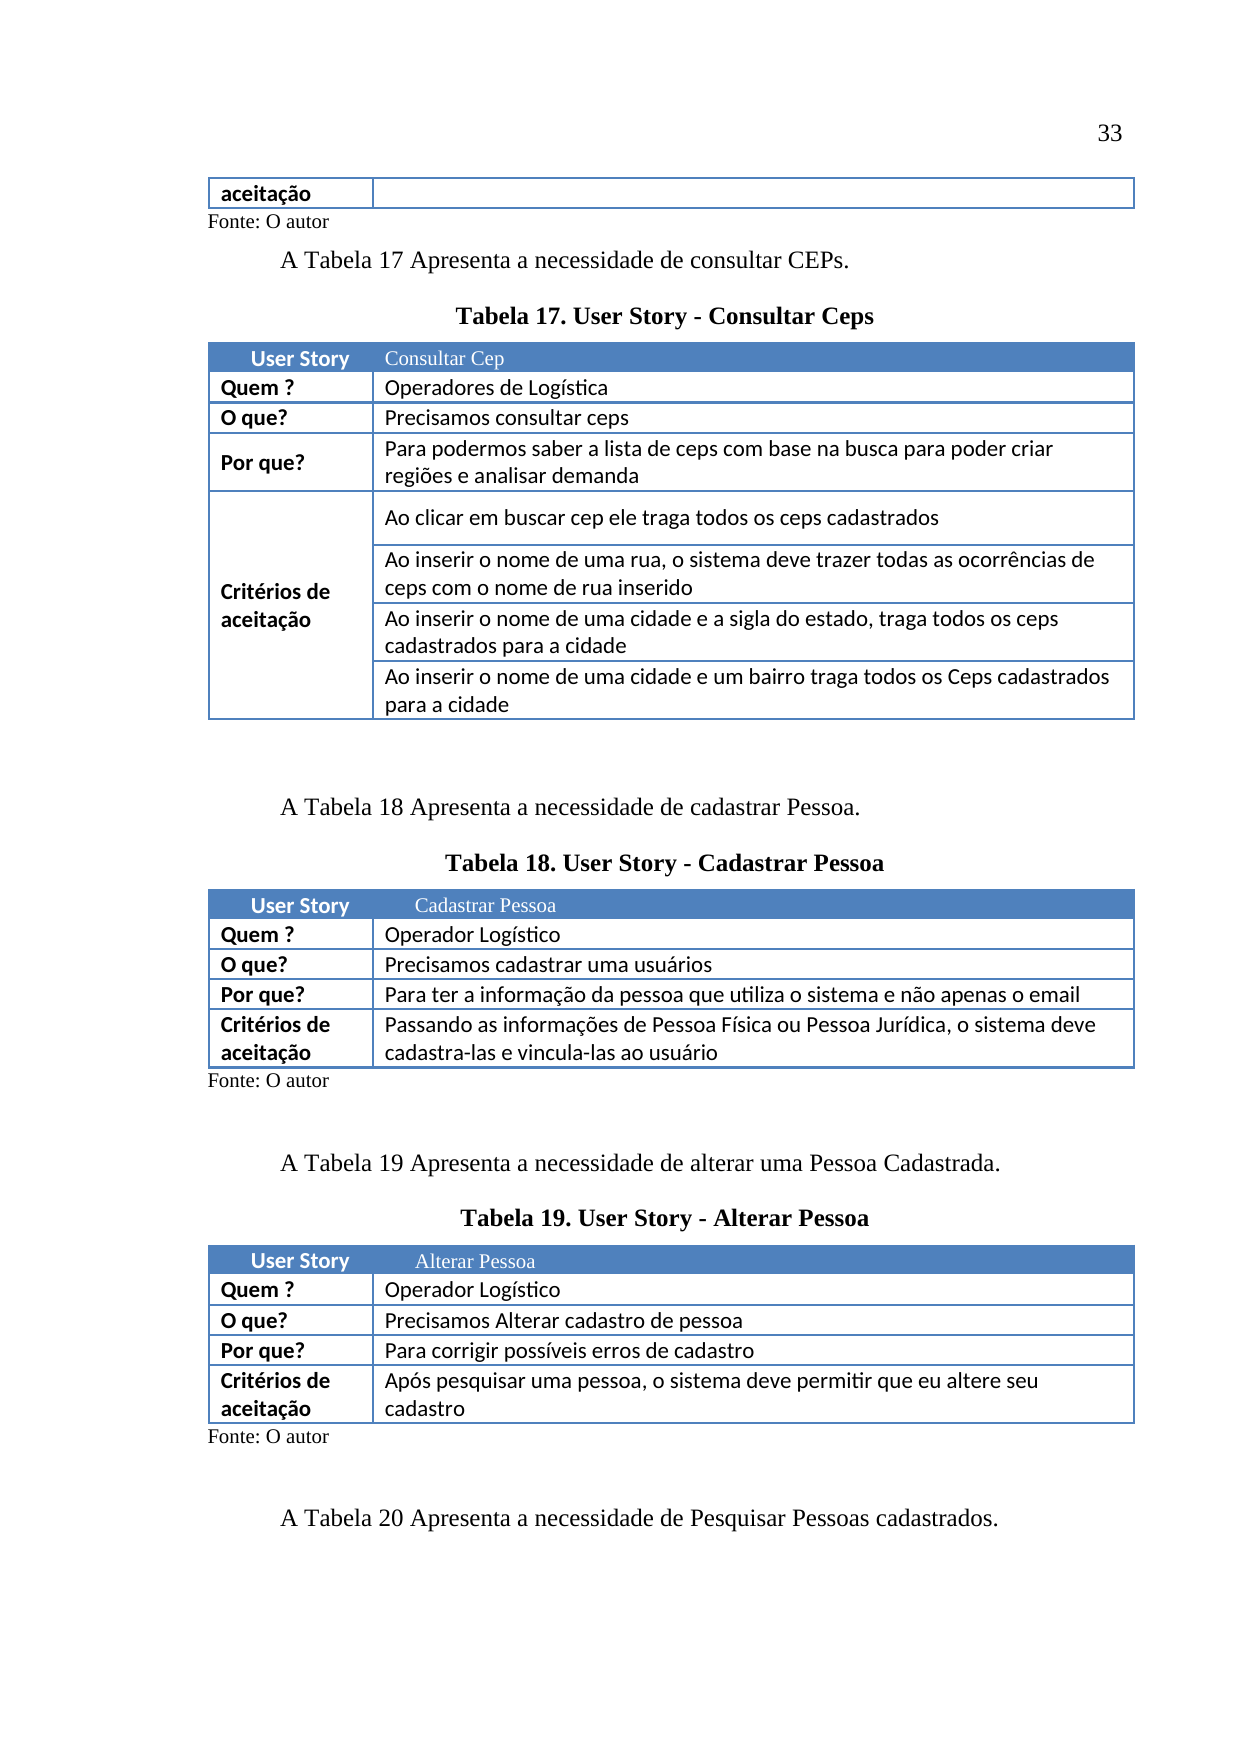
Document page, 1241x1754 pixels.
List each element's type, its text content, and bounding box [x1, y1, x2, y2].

table_cell Quem ? [210, 374, 372, 401]
table_cell Por que? [210, 1336, 372, 1364]
table_cell Precisamos consultar ceps [374, 404, 1133, 432]
table_cell Precisamos cadastrar uma usuários [374, 950, 1133, 978]
table_header Cadastrar Pessoa [374, 891, 1133, 919]
text Fonte: O autor [207, 1424, 1122, 1448]
table_cell Precisamos Alterar cadastro de pessoa [374, 1306, 1133, 1334]
table_header User Story [210, 344, 372, 372]
table_cell Operadores de Logística [374, 374, 1133, 401]
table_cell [374, 179, 1133, 207]
table_cell Critérios de aceitação [210, 1010, 372, 1066]
table_cell Para corrigir possíveis erros de cadastro [374, 1336, 1133, 1364]
table_cell Para ter a informação da pessoa que utiliza o sistema e não apenas o email [374, 980, 1133, 1008]
table_header User Story [210, 891, 372, 919]
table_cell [210, 179, 372, 207]
table_cell Passando as informações de Pessoa Física ou Pessoa Jurídica, o sistema deve cadastra-las e vincula-las ao usuário [374, 1010, 1133, 1066]
table_cell Critérios de aceitação [210, 1366, 372, 1422]
table_cell Operador Logístico [374, 1276, 1133, 1304]
table_cell Após pesquisar uma pessoa, o sistema deve permitir que eu altere seu cadastro [374, 1366, 1133, 1422]
table_cell Por que? [210, 434, 372, 490]
table_cell Ao clicar em buscar cep ele traga todos os ceps cadastrados [374, 492, 1133, 543]
text Tabela 17. User Story - Consultar Ceps [207, 301, 1122, 330]
table_header Consultar Cep [374, 344, 1133, 372]
table_cell Para podermos saber a lista de ceps com base na busca para poder criar regiões e analisar demanda [374, 434, 1133, 490]
text A Tabela 19 Apresenta a necessidade de alterar uma Pessoa Cadastrada. [207, 1148, 1122, 1176]
table_cell Ao inserir o nome de uma cidade e um bairro traga todos os Ceps cadastrados para a cidade [374, 662, 1133, 718]
text Fonte: O autor [207, 1068, 1122, 1092]
table_cell O que? [210, 950, 372, 978]
text Tabela 19. User Story - Alterar Pessoa [207, 1203, 1122, 1232]
table_header User Story [210, 1247, 372, 1274]
text A Tabela 17 Apresenta a necessidade de consultar CEPs. [207, 245, 1122, 274]
text Tabela 18. User Story - Cadastrar Pessoa [207, 848, 1122, 876]
table_cell Ao inserir o nome de uma cidade e a sigla do estado, traga todos os ceps cadastrados para a cidade [374, 604, 1133, 660]
table_cell Quem ? [210, 1276, 372, 1304]
table_cell O que? [210, 404, 372, 432]
table_cell Operador Logístico [374, 920, 1133, 948]
text A Tabela 18 Apresenta a necessidade de cadastrar Pessoa. [207, 792, 1122, 821]
table_cell O que? [210, 1306, 372, 1334]
table_cell Por que? [210, 980, 372, 1008]
table_header Alterar Pessoa [374, 1247, 1133, 1274]
text Fonte: O autor [207, 209, 1122, 233]
table_cell Critérios de aceitação [210, 492, 372, 718]
table_cell Quem ? [210, 920, 372, 948]
table_cell Ao inserir o nome de uma rua, o sistema deve trazer todas as ocorrências de ceps com o nome de rua inserido [374, 546, 1133, 602]
text A Tabela 20 Apresenta a necessidade de Pesquisar Pessoas cadastrados. [207, 1503, 1122, 1532]
